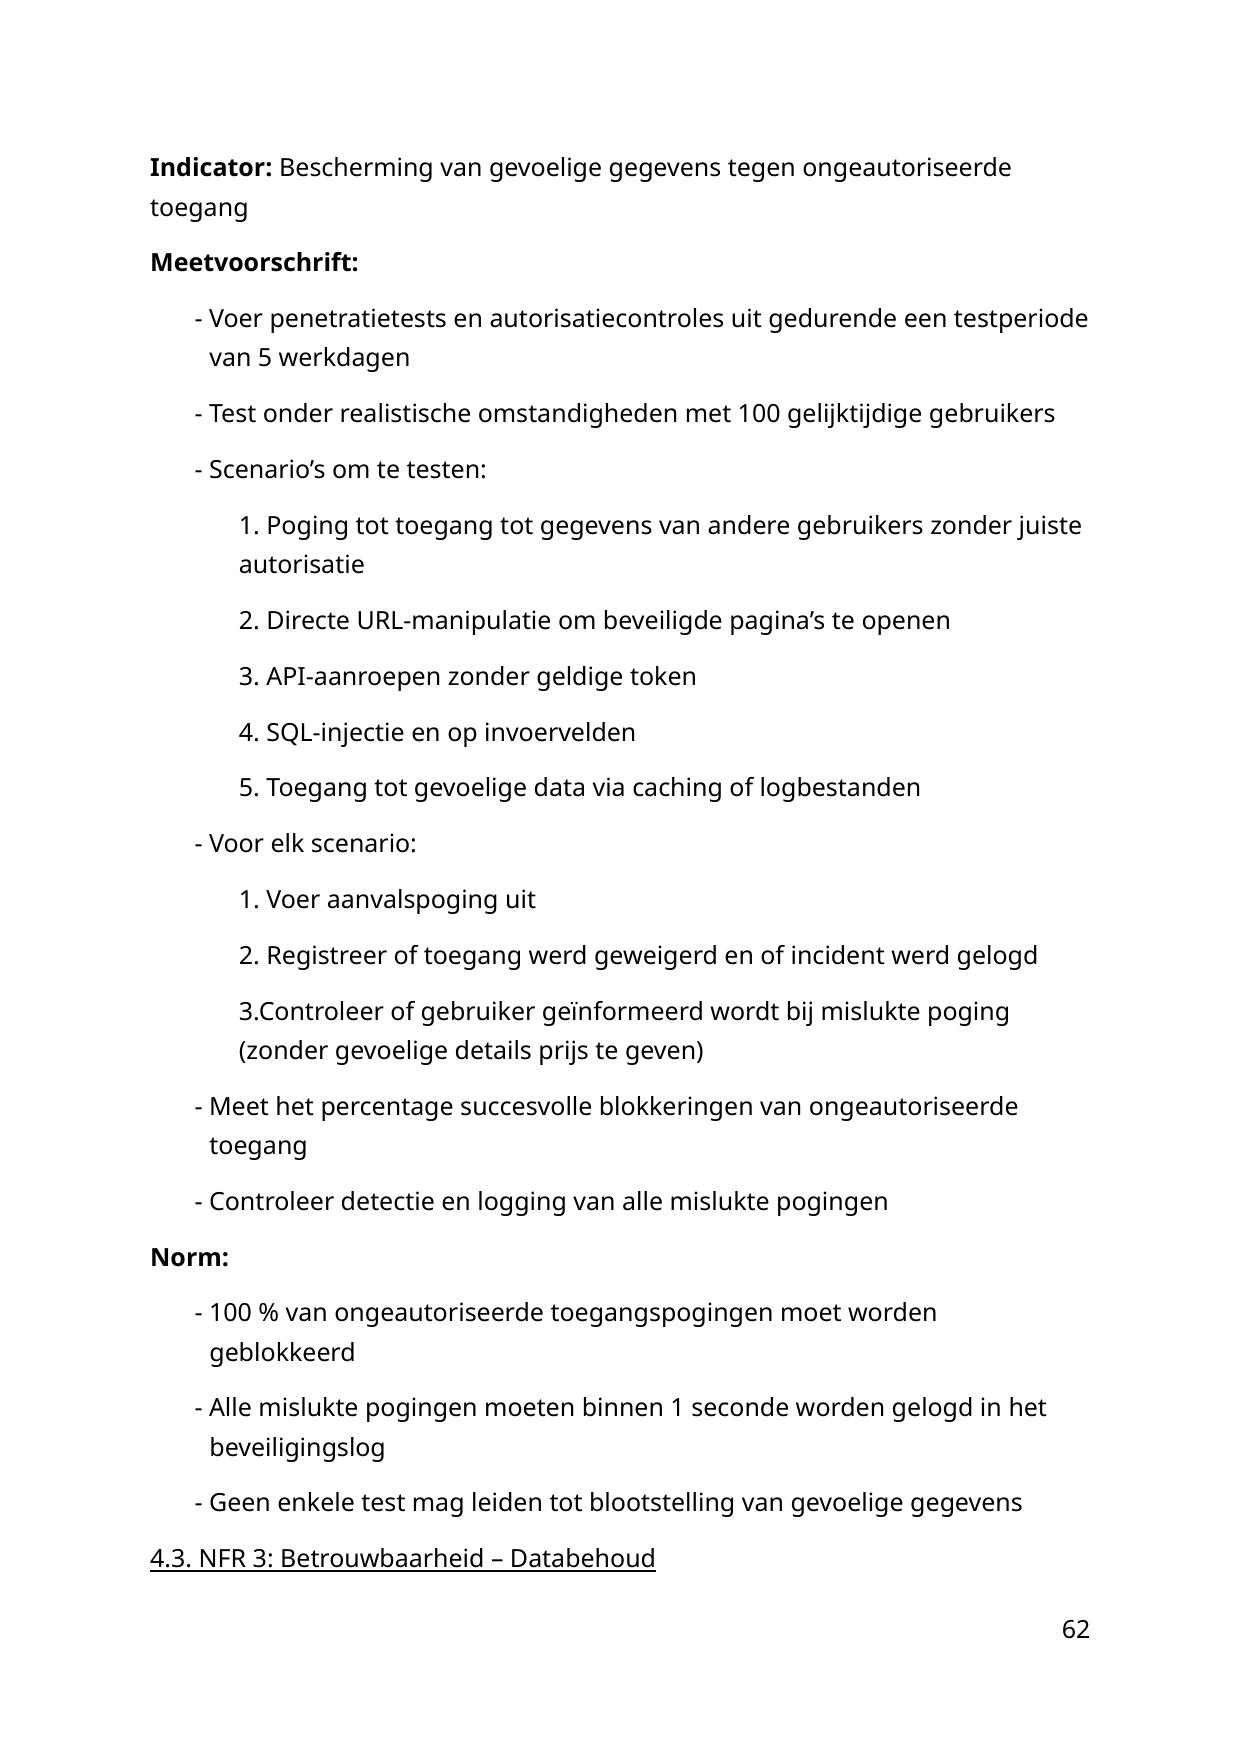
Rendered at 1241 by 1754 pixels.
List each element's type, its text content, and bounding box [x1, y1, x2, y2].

text 1. Poging tot toegang tot gegevens van andere gebruikers zonder juiste autorisatie [239, 507, 1090, 581]
text - Voer penetratietests en autorisatiecontroles uit gedurende een testperiode van 5 werkdagen [194, 301, 1090, 374]
text - Test onder realistische omstandigheden met 100 gelijktijdige gebruikers [194, 396, 1090, 430]
text - Scenario’s om te testen: [194, 452, 1090, 486]
text - Geen enkele test mag leiden tot blootstelling van gevoelige gegevens [194, 1485, 1090, 1519]
text 4. SQL-injectie en op invoervelden [239, 714, 1090, 748]
text Indicator: Bescherming van gevoelige gegevens tegen ongeautoriseerde toegang [150, 150, 1090, 223]
text 2. Directe URL-manipulatie om beveiligde pagina’s te openen [239, 602, 1090, 637]
text - Meet het percentage succesvolle blokkeringen van ongeautoriseerde toegang [194, 1088, 1090, 1162]
text 3.Controleer of gebruiker geïnformeerd wordt bij mislukte poging (zonder gevoelige details prijs te geven) [239, 993, 1090, 1067]
text 3. API-aanroepen zonder geldige token [239, 658, 1090, 692]
text 1. Voer aanvalspoging uit [239, 882, 1090, 916]
text - 100 % van ongeautoriseerde toegangspogingen moet worden geblokkeerd [194, 1295, 1090, 1368]
text - Controleer detectie en logging van alle mislukte pogingen [194, 1183, 1090, 1217]
text - Alle mislukte pogingen moeten binnen 1 seconde worden gelogd in het beveiligingslog [194, 1390, 1090, 1463]
text 2. Registreer of toegang werd geweigerd en of incident werd gelogd [239, 937, 1090, 972]
text - Voor elk scenario: [194, 826, 1090, 860]
text 4.3. NFR 3: Betrouwbaarheid – Databehoud [150, 1541, 1090, 1575]
text Norm: [150, 1239, 1090, 1273]
text 5. Toegang tot gevoelige data via caching of logbestanden [239, 770, 1090, 804]
text Meetvoorschrift: [150, 245, 1090, 279]
